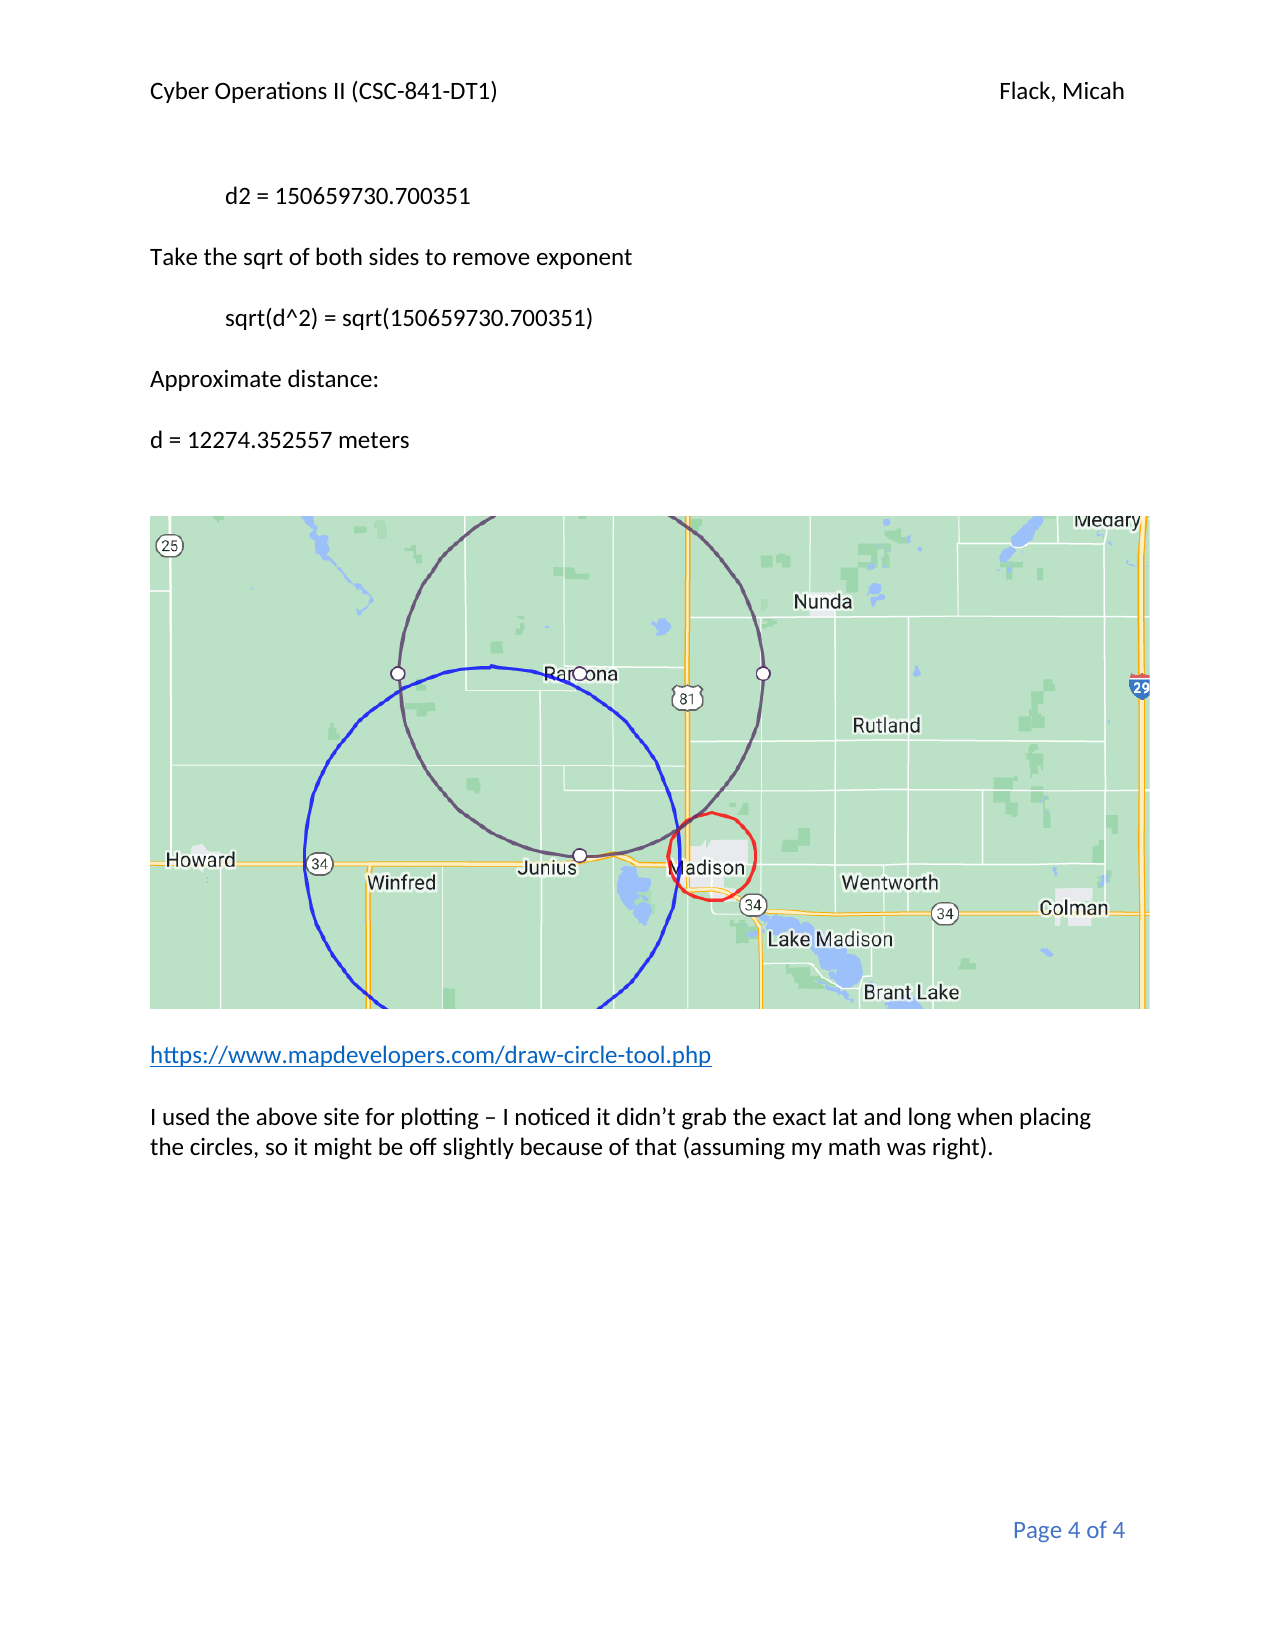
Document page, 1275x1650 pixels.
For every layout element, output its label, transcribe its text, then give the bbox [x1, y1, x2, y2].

text d = 12274.352557 meters [150, 425, 1125, 455]
text sqrt(d^2) = sqrt(150659730.700351) [150, 303, 1125, 333]
text Take the sqrt of both sides to remove exponent [150, 242, 1125, 272]
text https://www.mapdevelopers.com/draw-circle-tool.php [150, 1039, 1125, 1070]
picture [150, 516, 1150, 1009]
text Approximate distance: [150, 364, 1125, 394]
text d2 = 150659730.700351 [150, 181, 1125, 211]
text I used the above site for plotting – I noticed it didn’t grab the exact lat and long when placing the circles, so it might be off slightly because of that (assuming my math was right). [150, 1101, 1125, 1162]
